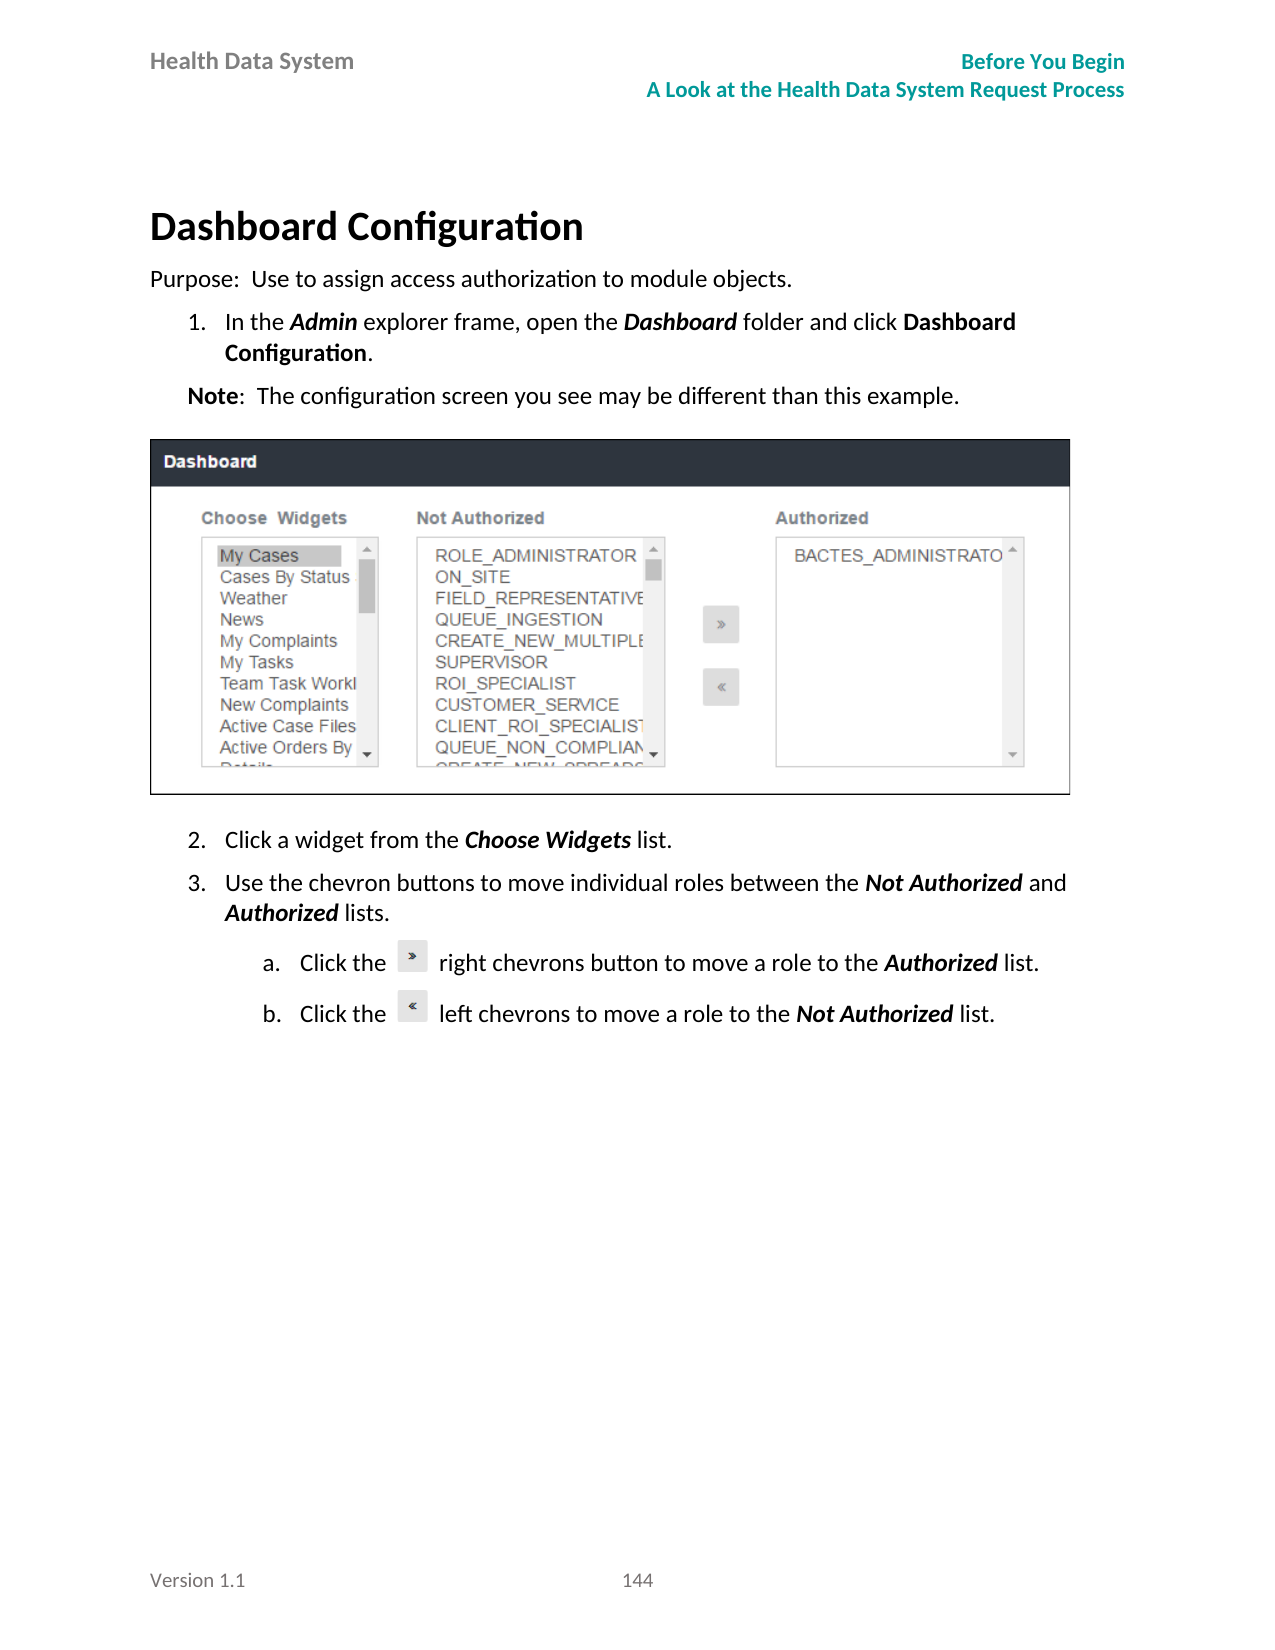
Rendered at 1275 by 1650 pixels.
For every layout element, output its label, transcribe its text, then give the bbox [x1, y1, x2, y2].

list Click the right chevrons button to move a role to the Authorized list. [262, 940, 1125, 978]
picture [150, 439, 1071, 795]
text Note: The configuration screen you see may be different than this example. [187, 380, 1125, 410]
list In the Admin explorer frame, open the Dashboard folder and click Dashboard Configuration. [187, 306, 1125, 367]
list Click a widget from the Choose Widgets list. [187, 824, 1125, 854]
list Use the chevron buttons to move individual roles between the Not Authorized and Authorized lists. [187, 867, 1125, 928]
picture [397, 990, 428, 1022]
subtitle Dashboard Configuration [150, 200, 1125, 251]
list Click the left chevrons to move a role to the Not Authorized list. [262, 991, 1125, 1028]
text Purpose: Use to assign access authorization to module objects. [150, 263, 1125, 294]
picture [397, 940, 428, 972]
